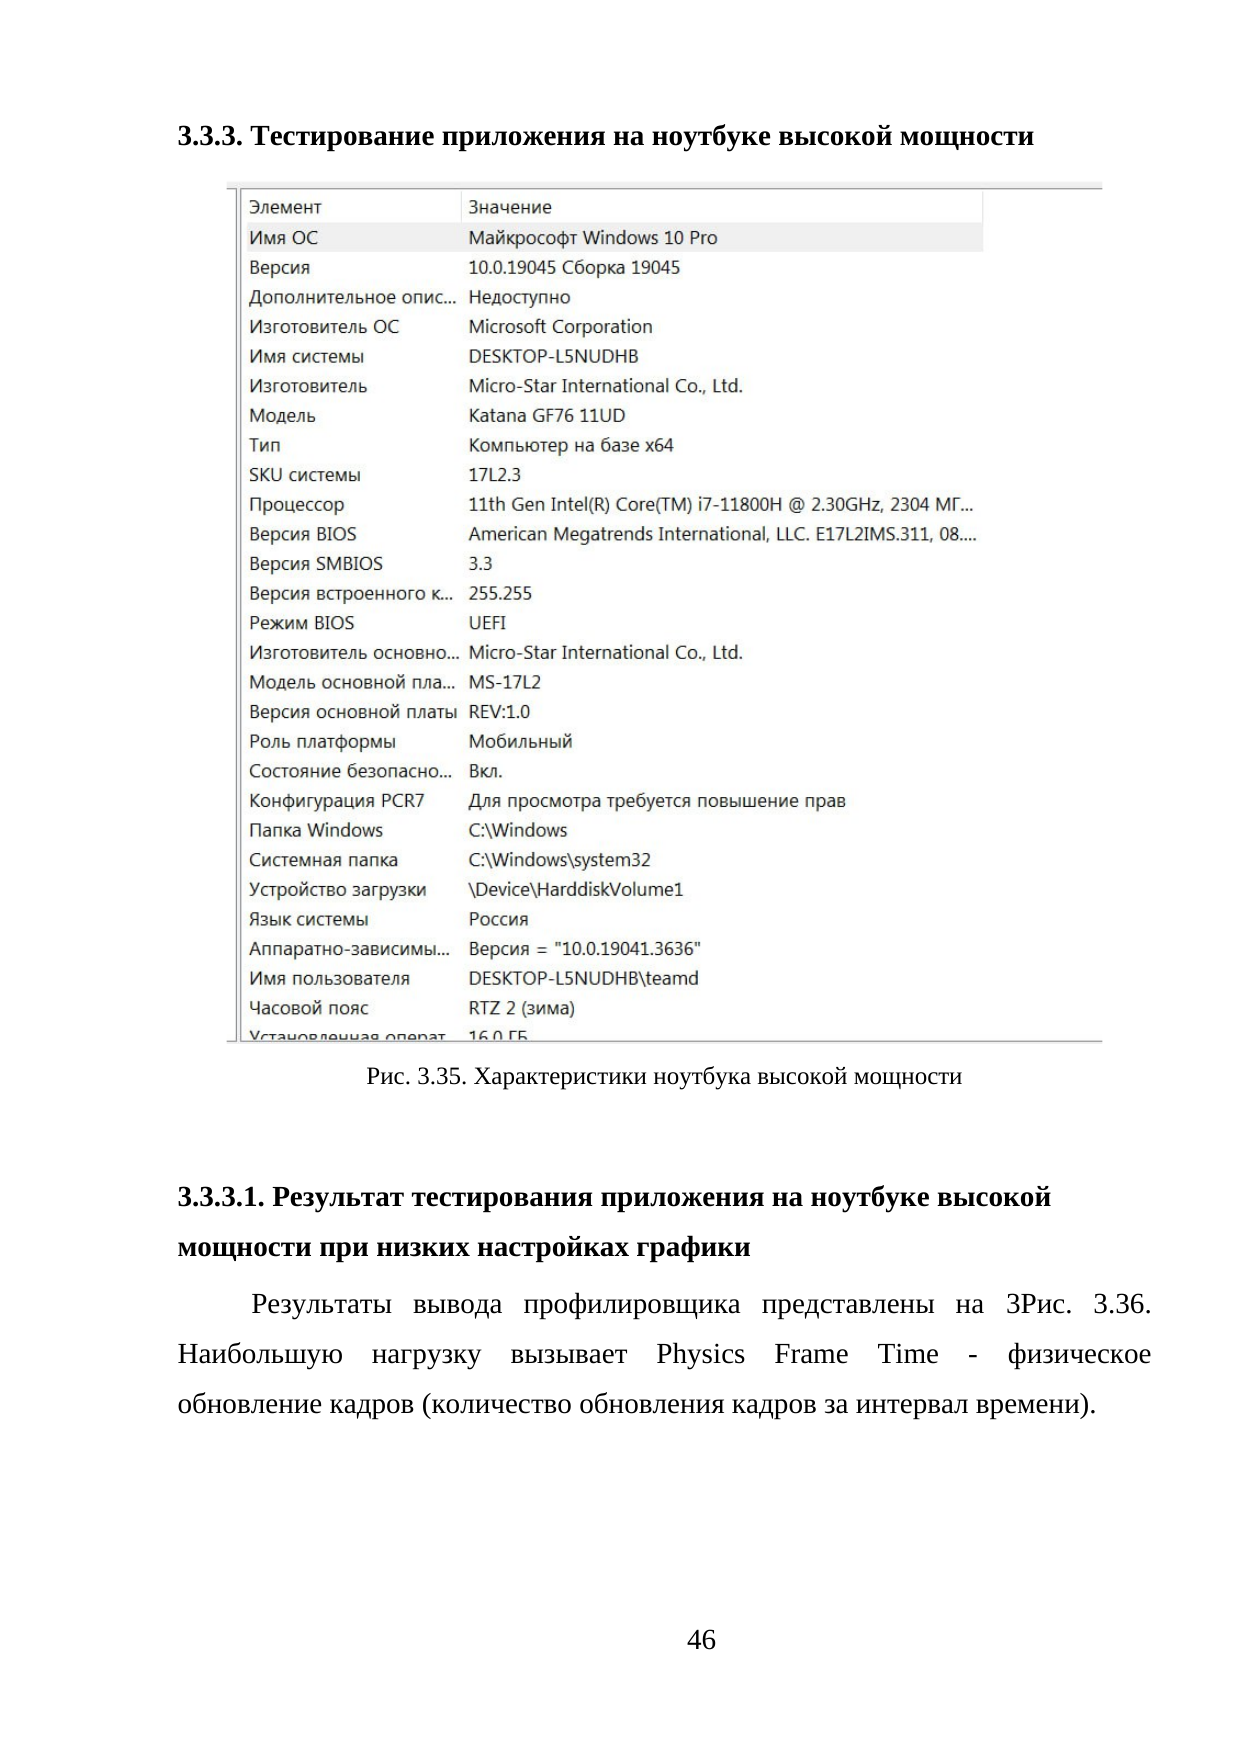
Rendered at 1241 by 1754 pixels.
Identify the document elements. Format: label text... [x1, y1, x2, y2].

subtitle Тестирование приложения на ноутбуке высокой мощности [177, 118, 1152, 152]
subtitle Результат тестирования приложения на ноутбуке высокой мощности при низких настройках графики [177, 1179, 1152, 1263]
picture [226, 174, 1103, 1044]
